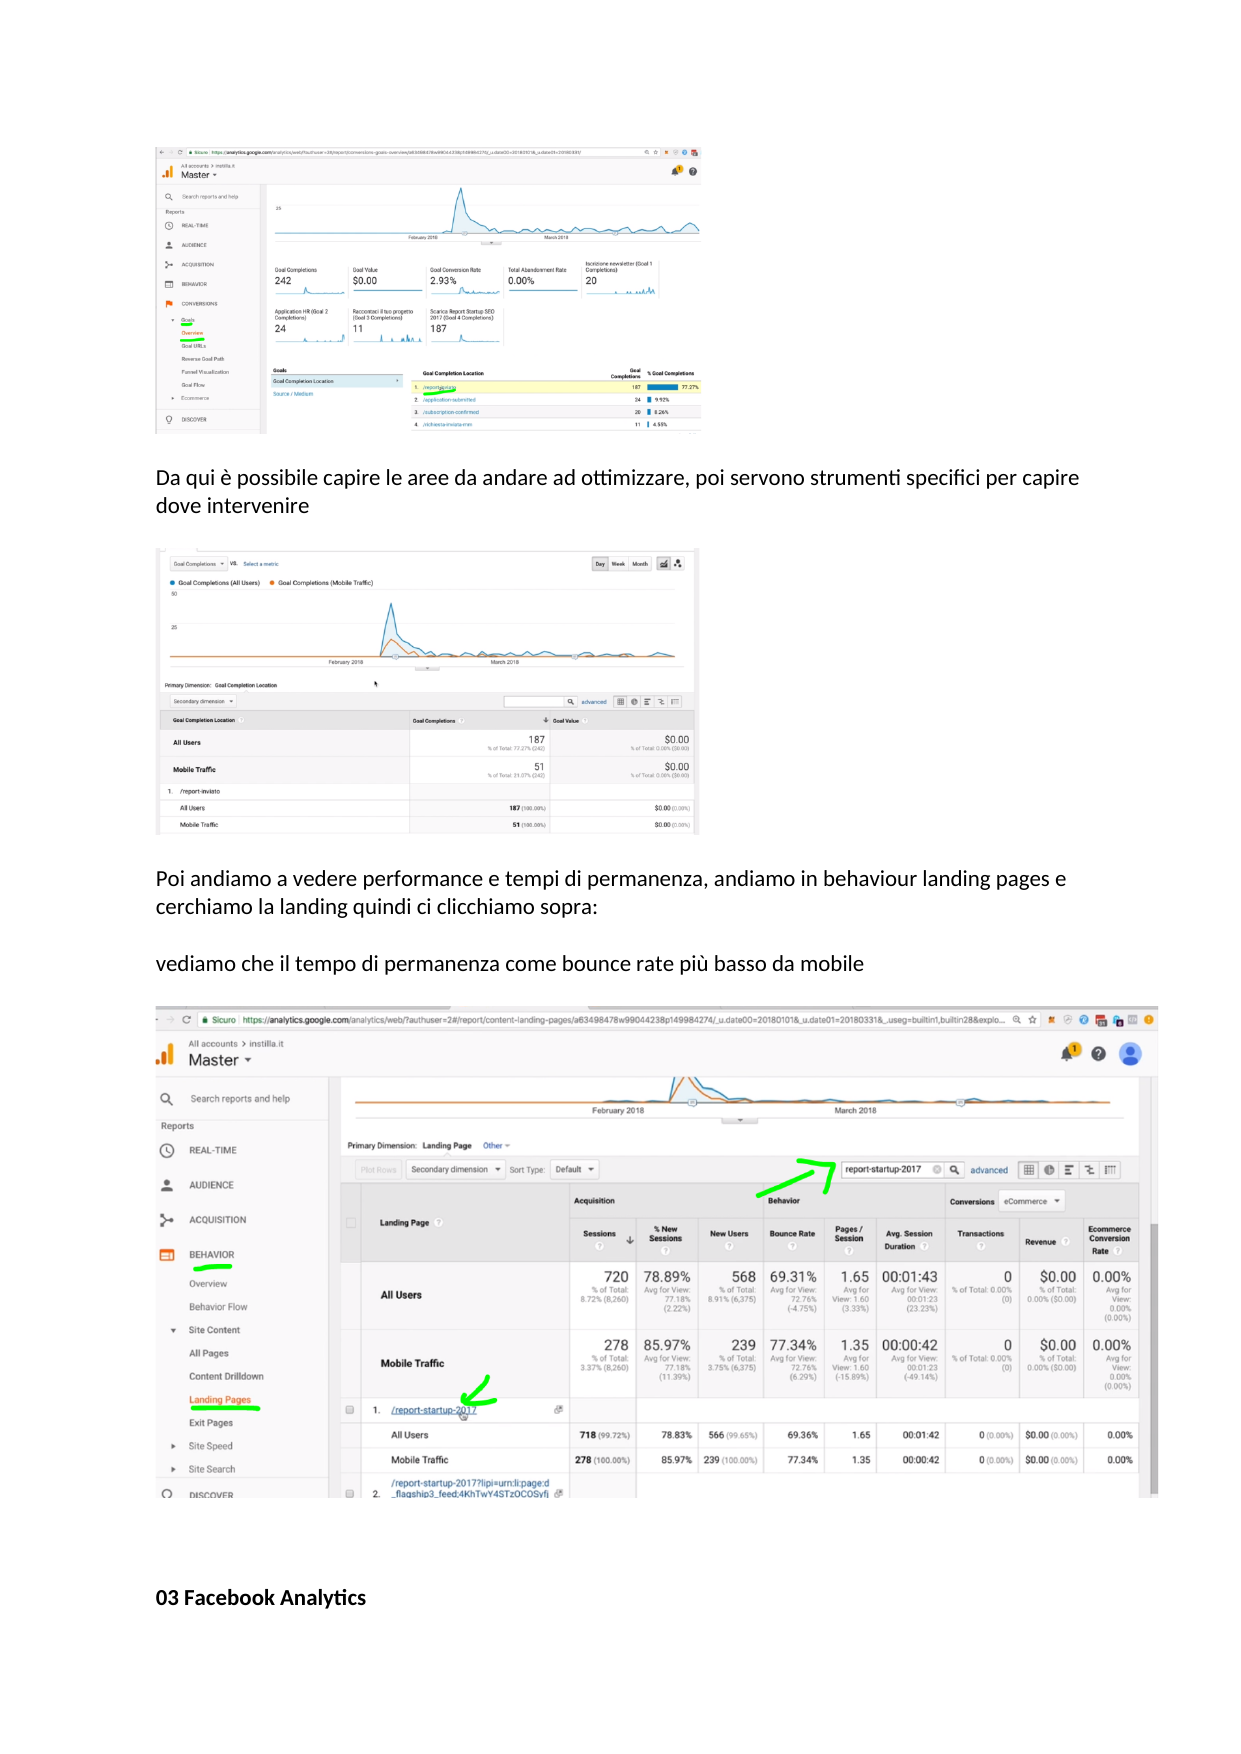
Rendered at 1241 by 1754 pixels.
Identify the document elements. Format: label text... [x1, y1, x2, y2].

text 03 Facebook Analytics [156, 1583, 1122, 1612]
text Da qui è possibile capire le aree da andare ad ottimizzare, poi servono strumenti specifici per capire dove intervenire [156, 463, 1122, 519]
picture [155, 147, 702, 434]
picture [155, 1006, 1160, 1498]
picture [155, 548, 700, 835]
text vediamo che il tempo di permanenza come bounce rate più basso da mobile [156, 949, 1122, 977]
text Poi andiamo a vedere performance e tempi di permanenza, andiamo in behaviour landing pages e cerchiamo la landing quindi ci clicchiamo sopra: [156, 864, 1122, 920]
